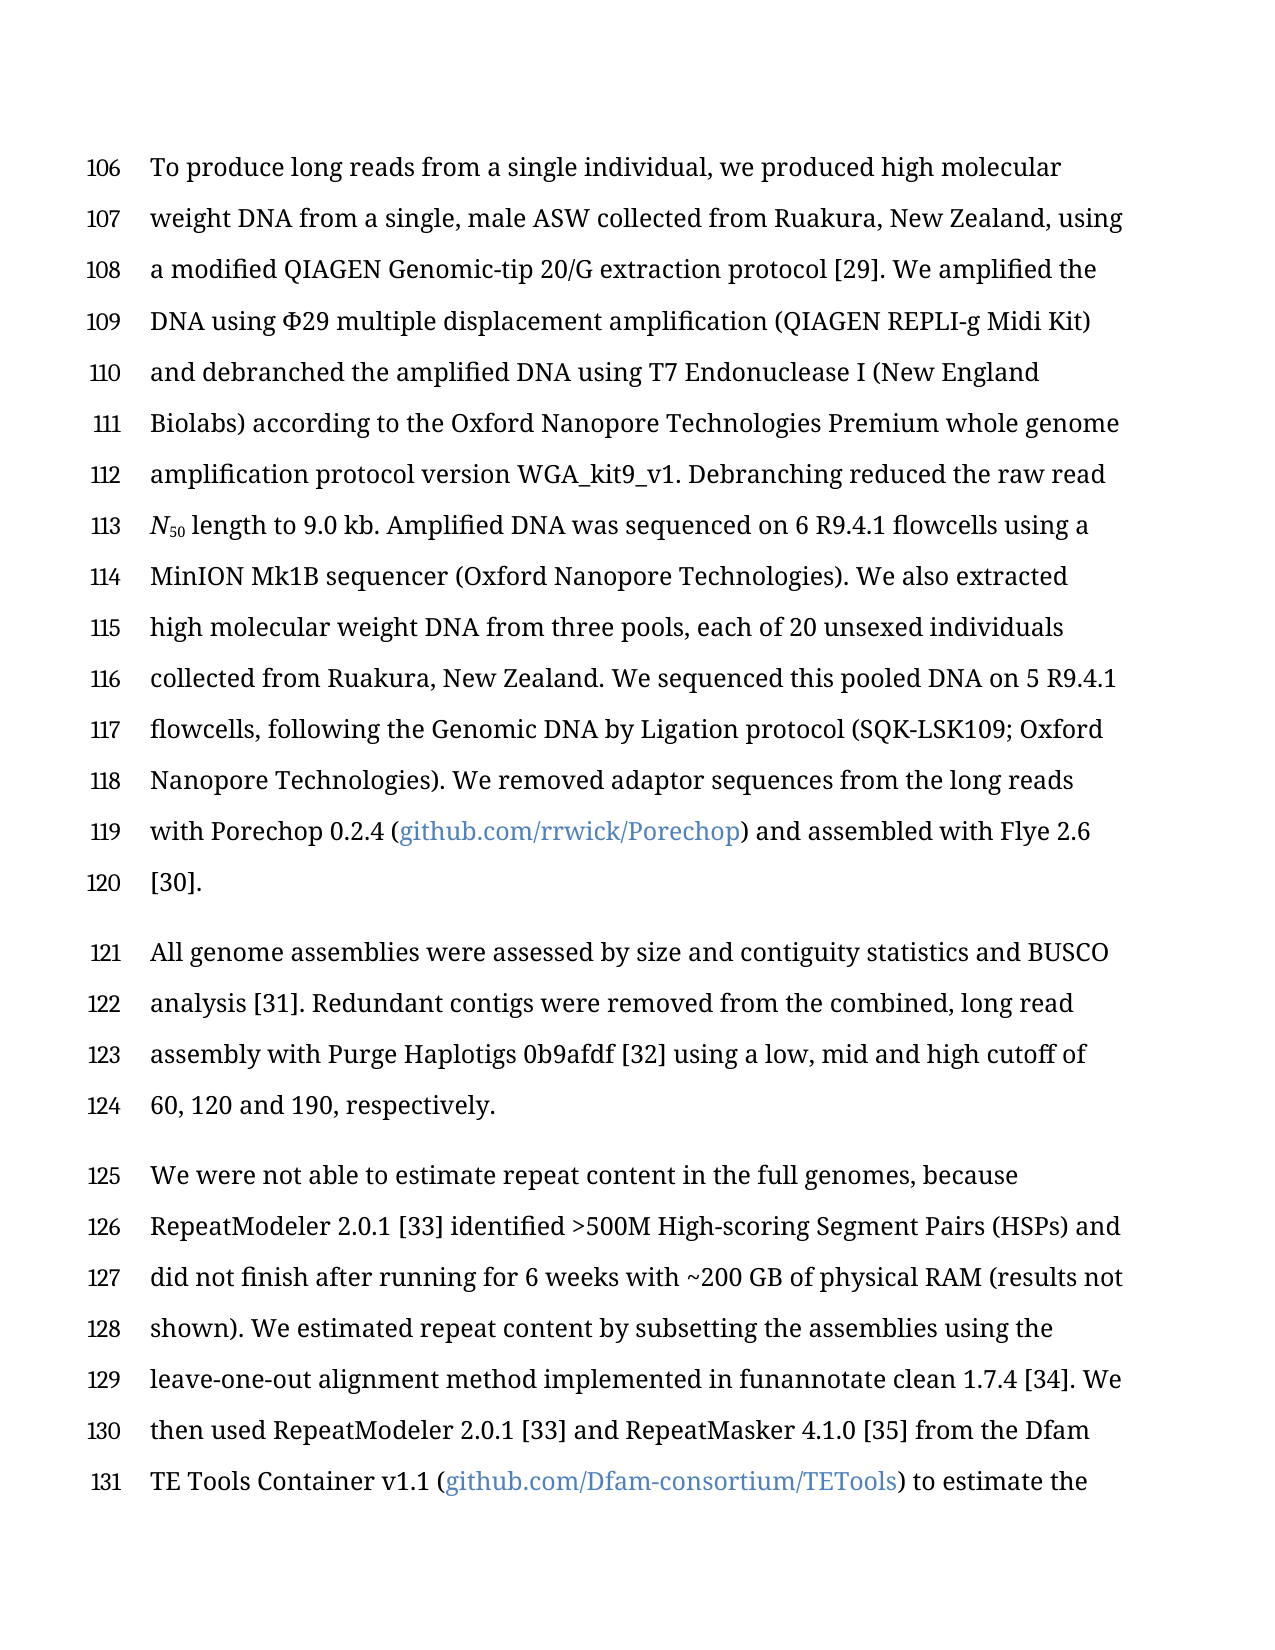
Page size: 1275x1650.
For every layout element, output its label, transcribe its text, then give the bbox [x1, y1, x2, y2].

text To produce long reads from a single individual, we produced high molecular weight DNA from a single, male ASW collected from Ruakura, New Zealand, using a modified QIAGEN Genomic-tip 20/G extraction protocol [29]. We amplified the DNA using Φ29 multiple displacement amplification (QIAGEN REPLI-g Midi Kit) and debranched the amplified DNA using T7 Endonuclease I (New England Biolabs) according to the Oxford Nanopore Technologies Premium whole genome amplification protocol version WGA_kit9_v1. Debranching reduced the raw read N50 length to 9.0 kb. Amplified DNA was sequenced on 6 R9.4.1 flowcells using a MinION Mk1B sequencer (Oxford Nanopore Technologies). We also extracted high molecular weight DNA from three pools, each of 20 unsexed individuals collected from Ruakura, New Zealand. We sequenced this pooled DNA on 5 R9.4.1 flowcells, following the Genomic DNA by Ligation protocol (SQK-LSK109; Oxford Nanopore Technologies). We removed adaptor sequences from the long reads with Porechop 0.2.4 (github.com/rrwick/Porechop) and assembled with Flye 2.6 [30]. [150, 150, 1125, 899]
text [150, 1157, 1125, 1498]
text All genome assemblies were assessed by size and contiguity statistics and BUSCO analysis [31]. Redundant contigs were removed from the combined, long read assembly with Purge Haplotigs 0b9afdf [32] using a low, mid and high cutoff of 60, 120 and 190, respectively. [150, 934, 1125, 1122]
